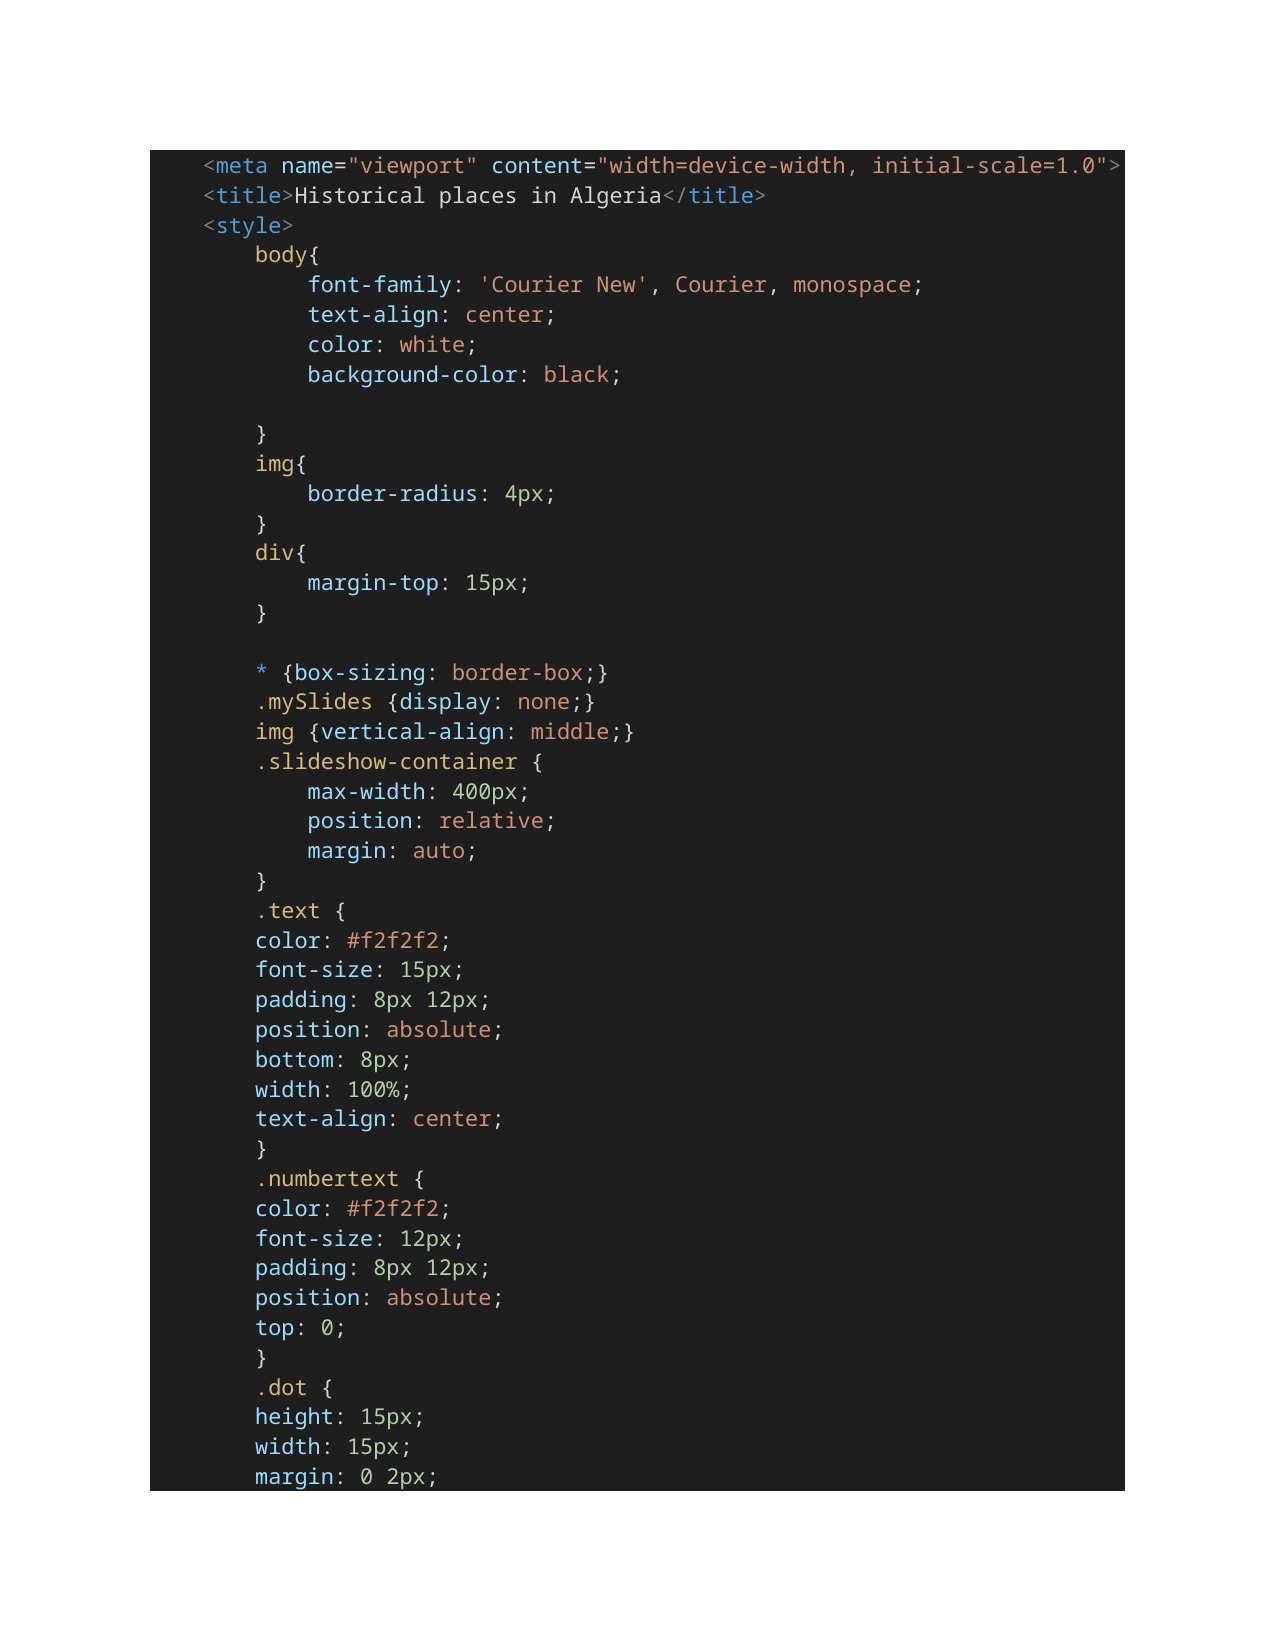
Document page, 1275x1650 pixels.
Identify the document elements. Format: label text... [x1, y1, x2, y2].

text position: absolute; [150, 1014, 1125, 1044]
text img {vertical-align: middle;} [150, 716, 1125, 746]
text position: absolute; [150, 1282, 1125, 1312]
text background-color: black; [150, 358, 1125, 388]
text div{ [150, 537, 1125, 567]
text } [150, 1342, 1125, 1371]
text <meta name="viewport" content="width=device-width, initial-scale=1.0"> [150, 150, 1125, 180]
text width: 100%; [150, 1073, 1125, 1103]
text text-align: center; [150, 1103, 1125, 1133]
text padding: 8px 12px; [150, 984, 1125, 1014]
text border-radius: 4px; [150, 478, 1125, 507]
text body{ [150, 239, 1125, 269]
text } [150, 507, 1125, 537]
text position: relative; [150, 805, 1125, 835]
text width: 15px; [150, 1431, 1125, 1461]
text text-align: center; [150, 299, 1125, 329]
text .dot { [150, 1371, 1125, 1401]
text margin-top: 15px; [150, 567, 1125, 597]
text top: 0; [150, 1312, 1125, 1342]
text bottom: 8px; [150, 1044, 1125, 1073]
text color: #f2f2f2; [150, 924, 1125, 954]
text font-size: 12px; [150, 1222, 1125, 1252]
text .mySlides {display: none;} [150, 686, 1125, 716]
text margin: 0 2px; [150, 1461, 1125, 1491]
text } [150, 597, 1125, 627]
text max-width: 400px; [150, 776, 1125, 805]
text padding: 8px 12px; [150, 1252, 1125, 1282]
text * {box-sizing: border-box;} [150, 656, 1125, 686]
text margin: auto; [150, 835, 1125, 865]
text .slideshow-container { [150, 746, 1125, 776]
text font-size: 15px; [150, 954, 1125, 984]
text } [150, 1133, 1125, 1163]
text height: 15px; [150, 1401, 1125, 1431]
text font-family: 'Courier New', Courier, monospace; [150, 269, 1125, 299]
text } [150, 865, 1125, 895]
text color: white; [150, 329, 1125, 358]
text .text { [150, 895, 1125, 924]
text } [150, 418, 1125, 448]
text <style> [150, 209, 1125, 239]
text .numbertext { [150, 1163, 1125, 1193]
text color: #f2f2f2; [150, 1193, 1125, 1222]
text <title>Historical places in Algeria</title> [150, 180, 1125, 209]
text img{ [150, 448, 1125, 478]
